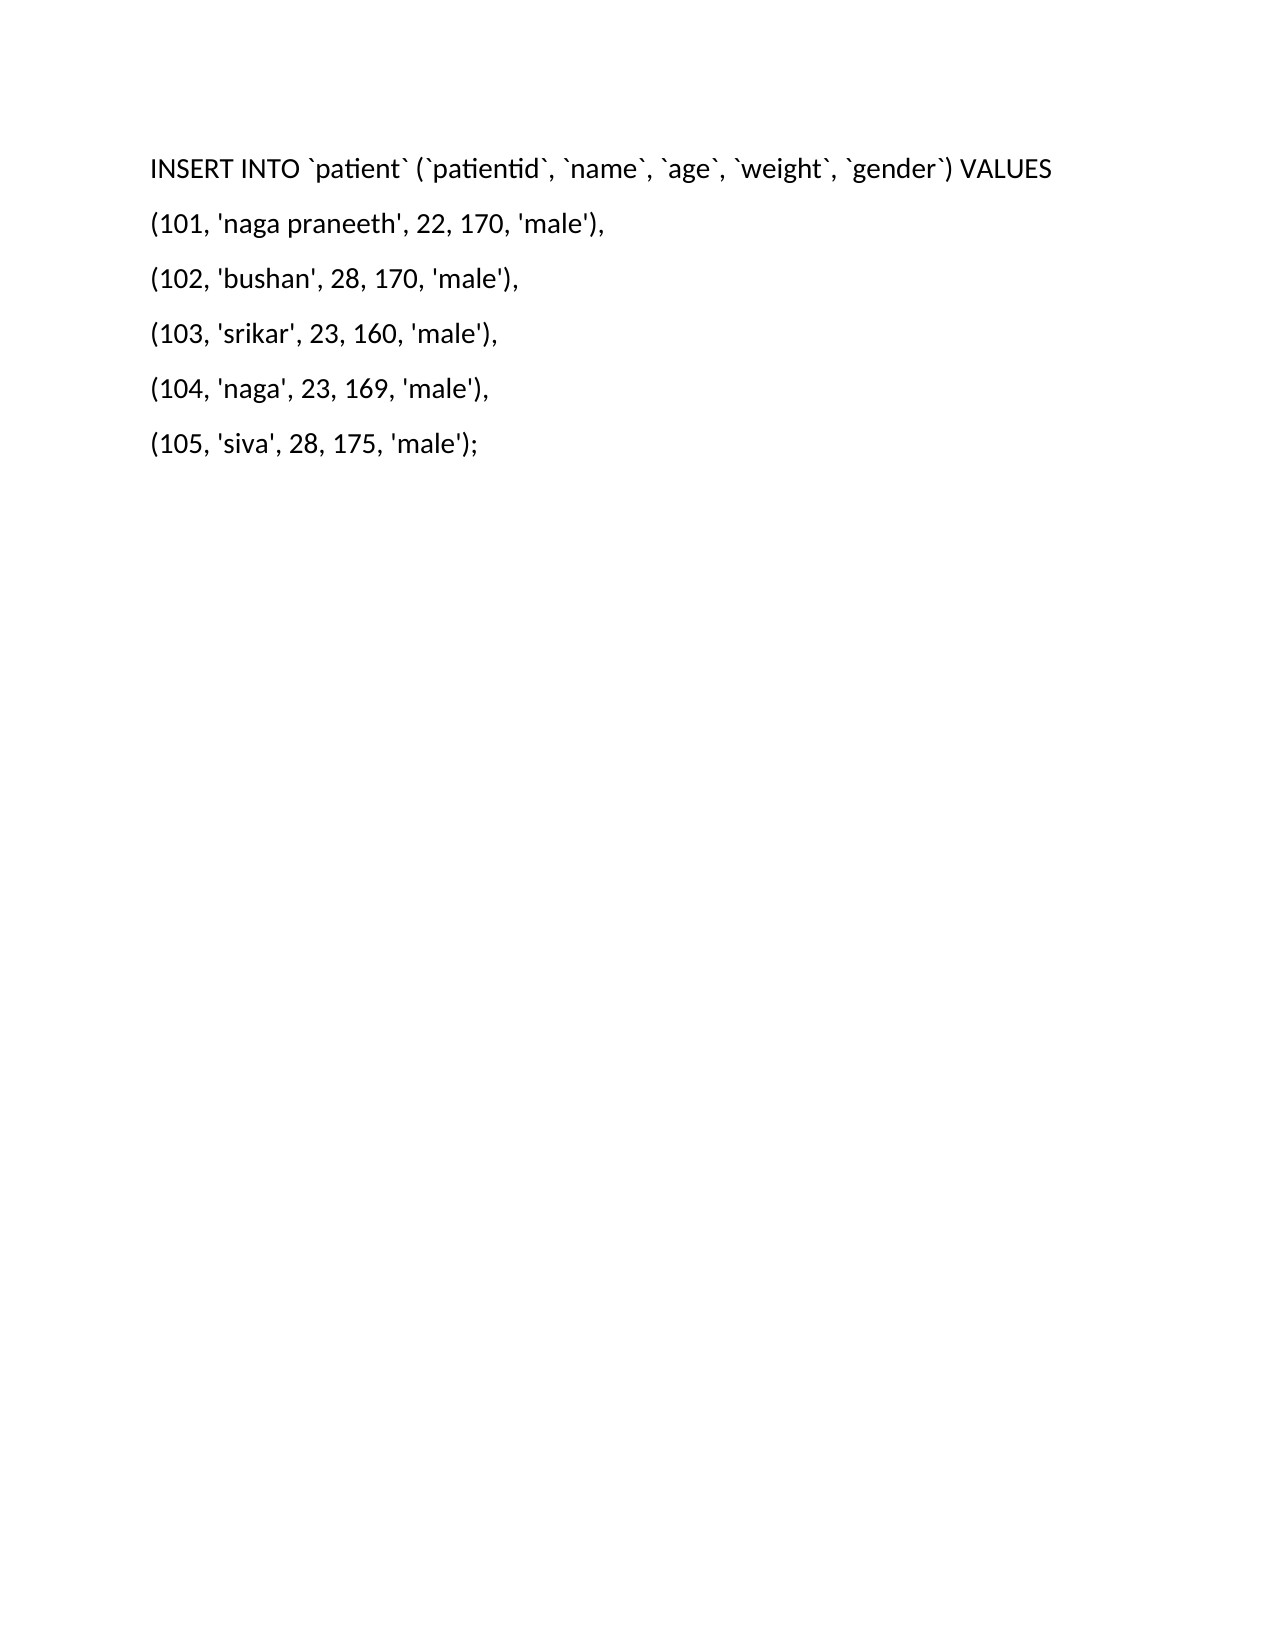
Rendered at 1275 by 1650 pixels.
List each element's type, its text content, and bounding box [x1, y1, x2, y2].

text (104, 'naga', 23, 169, 'male'), [150, 370, 1125, 406]
text (102, 'bushan', 28, 170, 'male'), [150, 260, 1125, 296]
text (101, 'naga praneeth', 22, 170, 'male'), [150, 205, 1125, 241]
text (105, 'siva', 28, 175, 'male'); [150, 426, 1125, 461]
text (103, 'srikar', 23, 160, 'male'), [150, 315, 1125, 351]
text INSERT INTO `patient` (`patientid`, `name`, `age`, `weight`, `gender`) VALUES [150, 150, 1125, 186]
